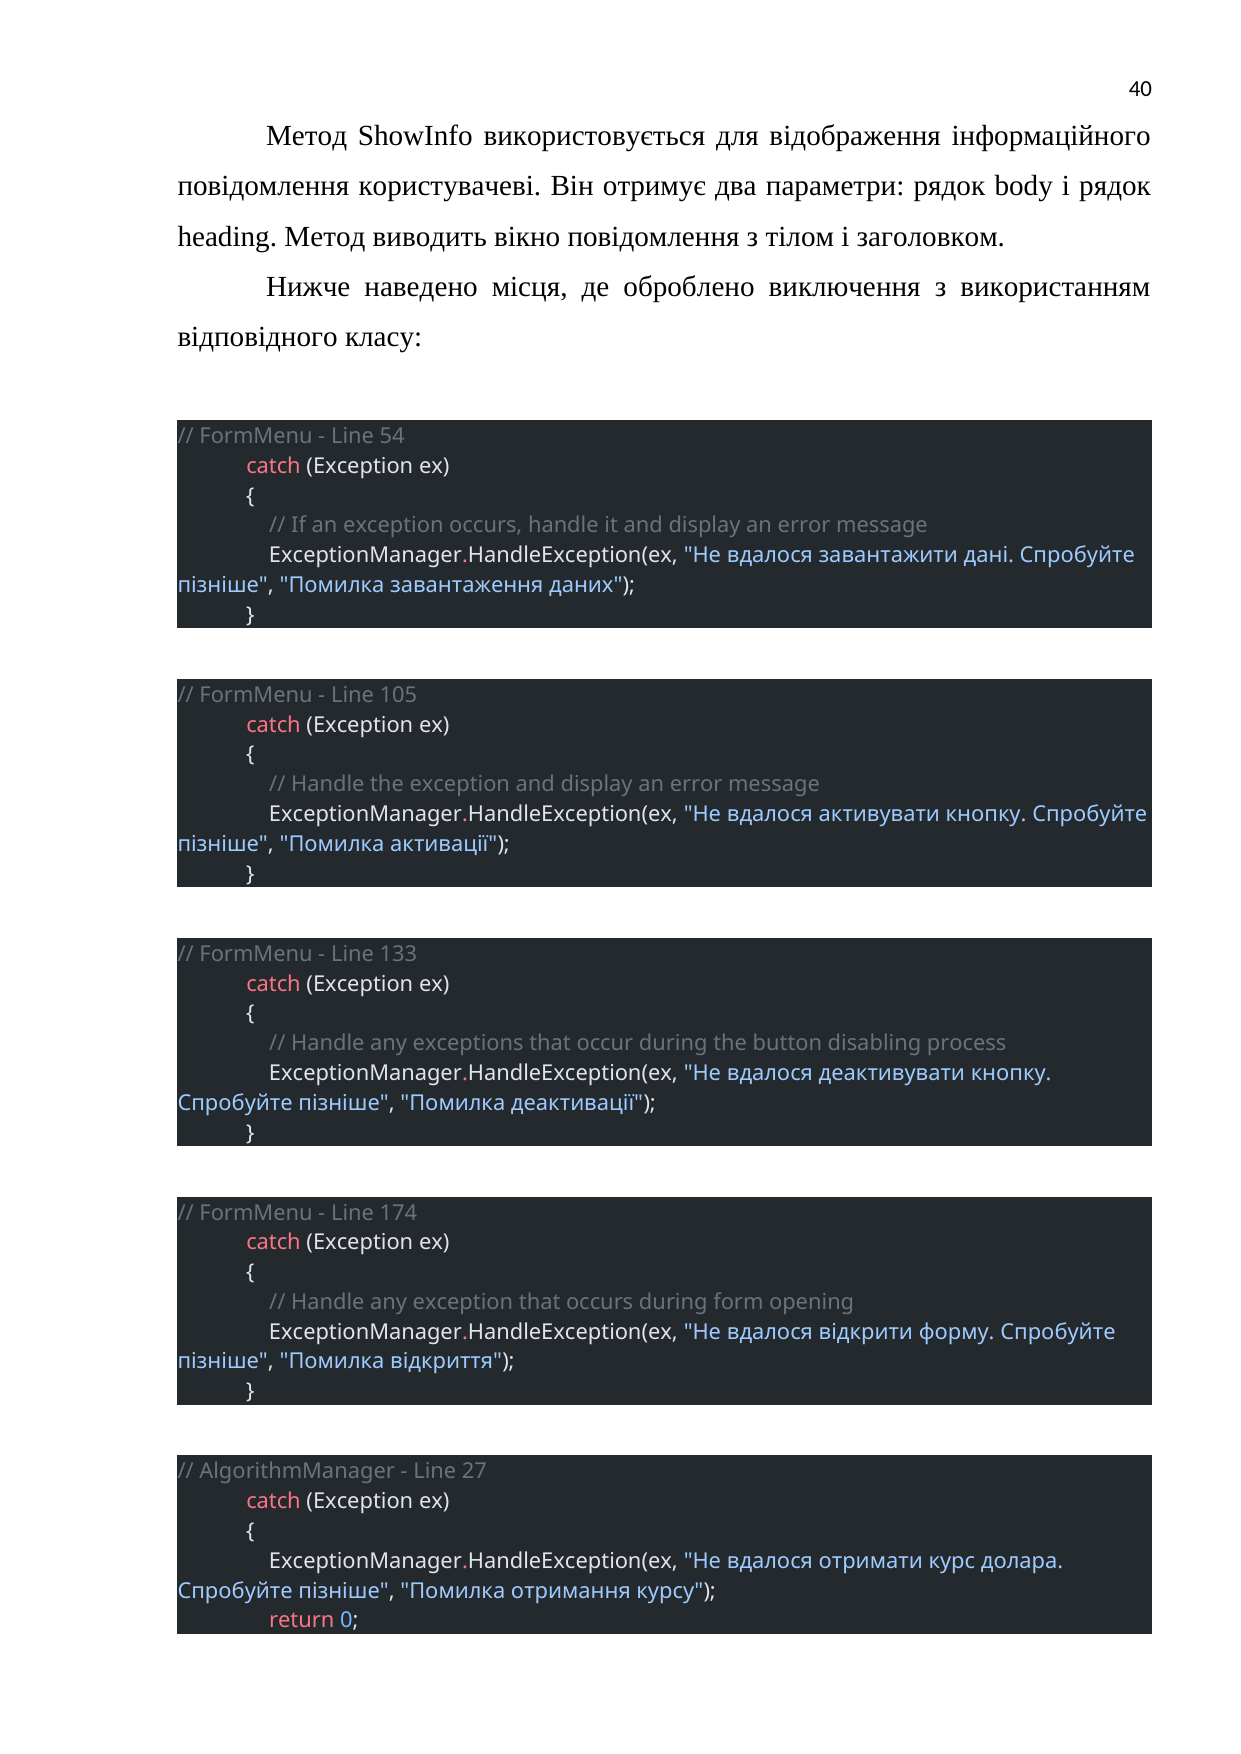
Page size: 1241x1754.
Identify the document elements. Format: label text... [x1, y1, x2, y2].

text } [177, 599, 1152, 628]
text // FormMenu - Line 54 [177, 420, 1152, 450]
text catch (Exception ex) [177, 1226, 1152, 1256]
text { [177, 997, 1152, 1027]
text // FormMenu - Line 174 [177, 1197, 1152, 1226]
text ExceptionManager.HandleException(ex, "Не вдалося активувати кнопку. Спробуйте пізніше", "Помилка активації"); [177, 798, 1152, 858]
text } [177, 1116, 1152, 1146]
text // Handle the exception and display an error message [177, 768, 1152, 798]
text { [177, 738, 1152, 768]
text // FormMenu - Line 105 [177, 679, 1152, 709]
text { [177, 1256, 1152, 1286]
text // If an exception occurs, handle it and display an error message [177, 509, 1152, 539]
text // Handle any exceptions that occur during the button disabling process [177, 1027, 1152, 1057]
text catch (Exception ex) [177, 1485, 1152, 1515]
text } [177, 858, 1152, 887]
text return 0; [177, 1604, 1152, 1634]
text Метод ShowInfo використовується для відображення інформаційного повідомлення користувачеві. Він отримує два параметри: рядок body і рядок heading. Метод виводить вікно повідомлення з тілом і заголовком. [177, 118, 1152, 252]
text catch (Exception ex) [177, 709, 1152, 738]
text catch (Exception ex) [177, 967, 1152, 997]
text } [177, 1375, 1152, 1405]
text ExceptionManager.HandleException(ex, "Не вдалося отримати курс долара. Спробуйте пізніше", "Помилка отримання курсу"); [177, 1545, 1152, 1604]
text ExceptionManager.HandleException(ex, "Не вдалося завантажити дані. Спробуйте пізніше", "Помилка завантаження даних"); [177, 539, 1152, 599]
text { [177, 479, 1152, 509]
text // Handle any exception that occurs during form opening [177, 1286, 1152, 1316]
text catch (Exception ex) [177, 450, 1152, 479]
text Нижче наведено місця, де оброблено виключення з використанням відповідного класу: [177, 269, 1152, 353]
text // AlgorithmManager - Line 27 [177, 1455, 1152, 1485]
text ExceptionManager.HandleException(ex, "Не вдалося деактивувати кнопку. Спробуйте пізніше", "Помилка деактивації"); [177, 1057, 1152, 1116]
text ExceptionManager.HandleException(ex, "Не вдалося відкрити форму. Спробуйте пізніше", "Помилка відкриття"); [177, 1316, 1152, 1375]
text { [177, 1515, 1152, 1545]
text // FormMenu - Line 133 [177, 938, 1152, 967]
